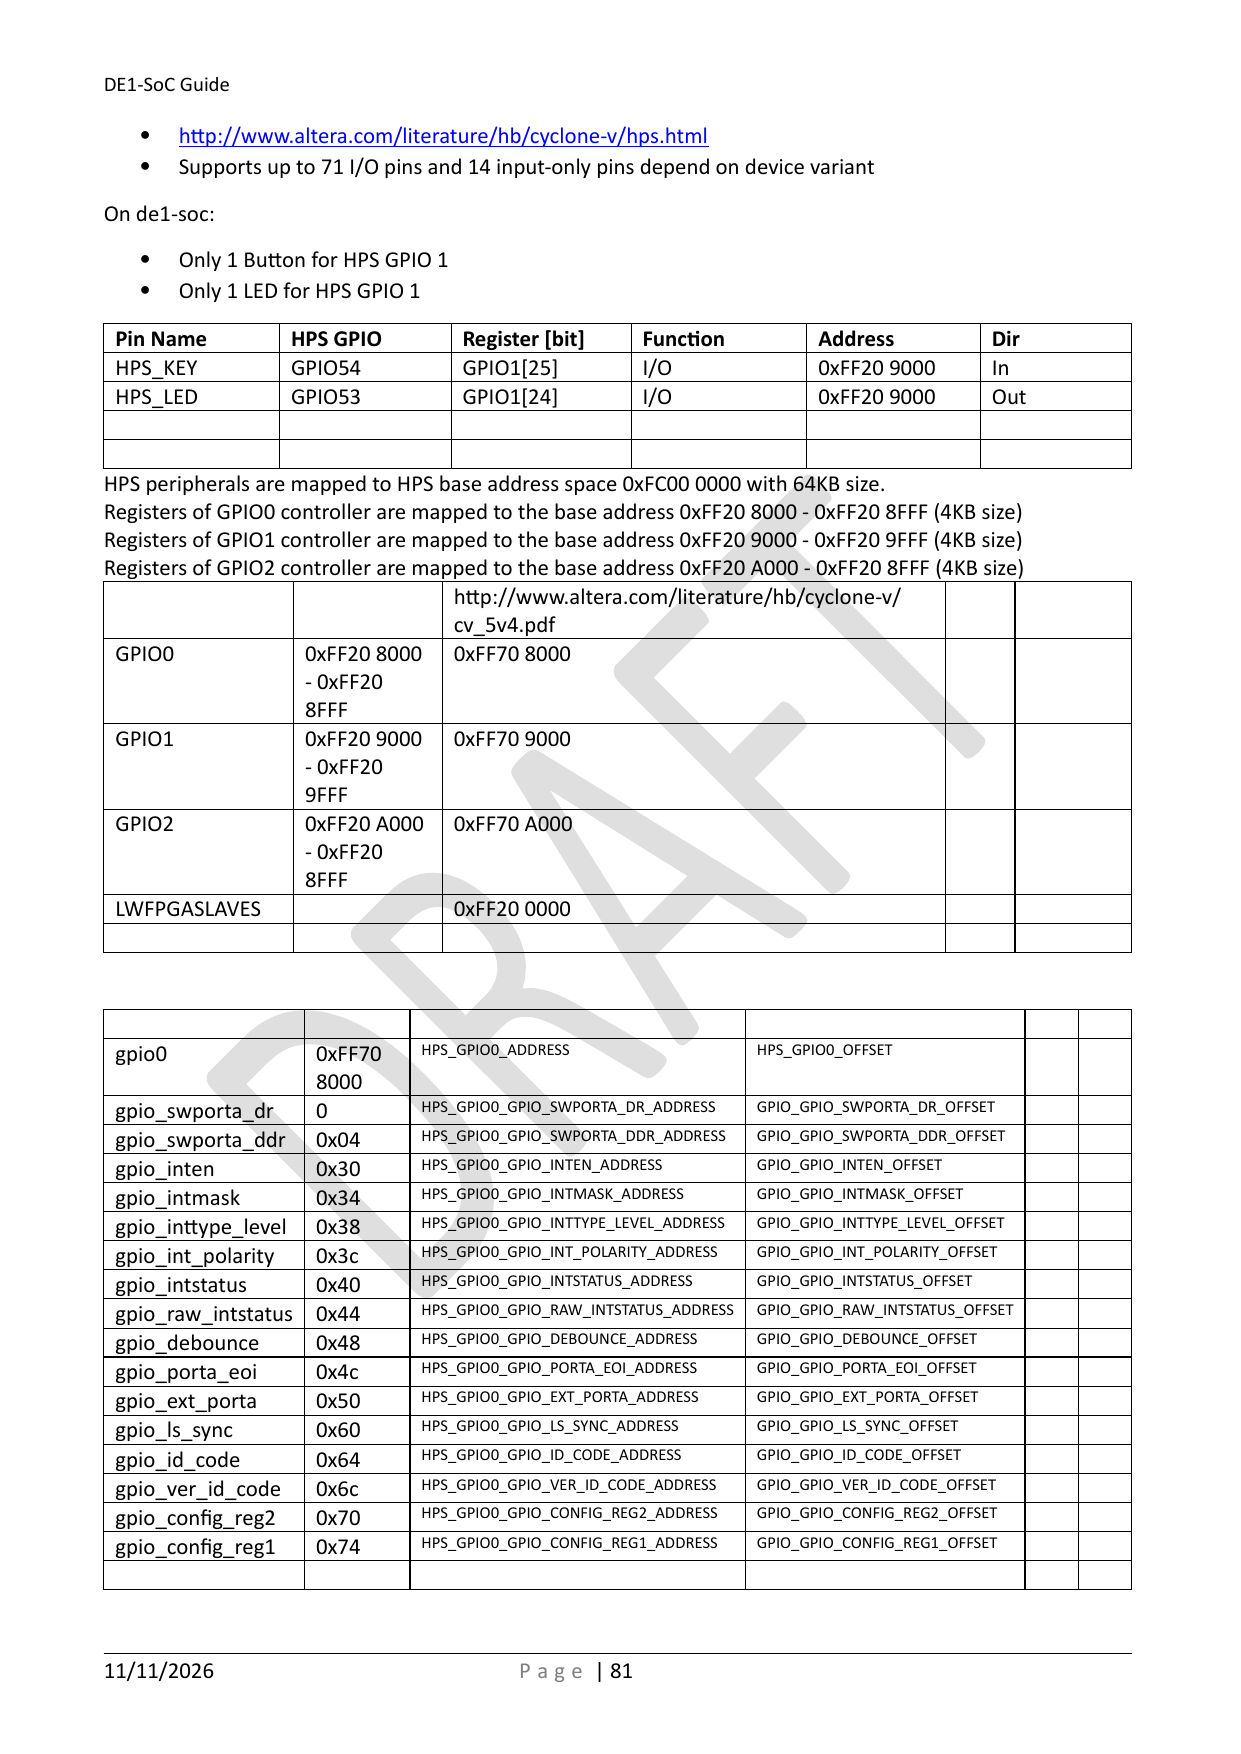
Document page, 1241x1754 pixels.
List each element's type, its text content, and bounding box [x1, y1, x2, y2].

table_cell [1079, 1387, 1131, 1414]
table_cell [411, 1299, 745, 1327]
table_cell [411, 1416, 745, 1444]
table_cell 0xFF20 A000 - 0xFF20 8FFF [294, 810, 442, 893]
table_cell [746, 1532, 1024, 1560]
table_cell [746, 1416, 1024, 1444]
table_cell 0 [305, 1096, 409, 1124]
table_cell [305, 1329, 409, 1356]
table_cell [280, 440, 451, 468]
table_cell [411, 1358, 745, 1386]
table_cell 0xFF20 9000 - 0xFF20 9FFF [294, 724, 442, 808]
table_cell HPS_KEY [104, 353, 279, 381]
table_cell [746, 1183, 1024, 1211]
table_cell [104, 411, 279, 439]
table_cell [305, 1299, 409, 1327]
list http://www.altera.com/literature/hb/cyclone-v/hps.html [141, 122, 1132, 150]
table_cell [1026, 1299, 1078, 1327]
table_cell Out [981, 382, 1131, 410]
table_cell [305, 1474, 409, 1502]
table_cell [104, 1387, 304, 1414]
table_cell GPIO_GPIO_SWPORTA_DR_OFFSET [746, 1096, 1024, 1124]
table_cell 0xFF20 9000 [807, 382, 980, 410]
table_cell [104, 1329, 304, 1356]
table_cell [946, 810, 1014, 893]
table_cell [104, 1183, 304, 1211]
table_header [305, 1010, 409, 1038]
table_cell GPIO2 [104, 810, 293, 893]
table_cell [452, 440, 631, 468]
table_header Pin Name [104, 324, 279, 352]
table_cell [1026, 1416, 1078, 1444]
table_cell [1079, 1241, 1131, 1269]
text Registers of GPIO2 controller are mapped to the base address 0xFF20 A000 - 0xFF20 8FFF (4KB size) [103, 553, 1132, 581]
table_cell [981, 440, 1131, 468]
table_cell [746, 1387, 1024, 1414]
table_cell [632, 411, 806, 439]
table_cell 0xFF70 8000 [443, 639, 945, 723]
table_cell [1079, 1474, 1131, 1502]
text On de1-soc: [103, 199, 1132, 227]
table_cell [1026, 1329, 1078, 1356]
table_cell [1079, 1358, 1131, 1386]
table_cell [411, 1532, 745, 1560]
table_cell gpio_swporta_dr [104, 1096, 304, 1124]
table_cell [1026, 1125, 1078, 1153]
table_header [104, 582, 293, 638]
list Supports up to 71 I/O pins and 14 input-only pins depend on device variant [141, 152, 1132, 180]
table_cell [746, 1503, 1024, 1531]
table_cell [946, 924, 1014, 952]
table_header [411, 1010, 745, 1038]
table_header [1079, 1010, 1131, 1038]
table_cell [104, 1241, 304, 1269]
table_cell [632, 440, 806, 468]
table_cell [294, 895, 442, 923]
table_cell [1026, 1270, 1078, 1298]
table_header Address [807, 324, 980, 352]
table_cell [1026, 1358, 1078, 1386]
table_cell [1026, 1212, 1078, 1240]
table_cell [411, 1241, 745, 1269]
table_cell [946, 639, 1014, 723]
table_cell 0x30 [305, 1154, 409, 1182]
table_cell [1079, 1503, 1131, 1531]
table_header Register [bit] [452, 324, 631, 352]
table_cell [280, 411, 451, 439]
table_header HPS GPIO [280, 324, 451, 352]
table_cell [1016, 639, 1131, 723]
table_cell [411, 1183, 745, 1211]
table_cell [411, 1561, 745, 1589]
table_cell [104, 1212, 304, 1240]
text Registers of GPIO0 controller are mapped to the base address 0xFF20 8000 - 0xFF20 8FFF (4KB size) [103, 497, 1132, 525]
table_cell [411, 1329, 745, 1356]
table_cell [807, 411, 980, 439]
table_cell GPIO1[25] [452, 353, 631, 381]
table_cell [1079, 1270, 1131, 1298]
table_cell [1026, 1039, 1078, 1095]
table_cell [452, 411, 631, 439]
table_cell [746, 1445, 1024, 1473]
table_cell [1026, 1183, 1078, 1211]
text HPS peripherals are mapped to HPS base address space 0xFC00 0000 with 64KB size. [103, 469, 1132, 497]
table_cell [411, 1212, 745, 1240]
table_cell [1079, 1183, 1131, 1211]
table_header [294, 582, 442, 638]
table_cell [807, 440, 980, 468]
table_cell [104, 924, 293, 952]
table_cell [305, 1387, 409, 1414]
table_cell 0xFF20 9000 [807, 353, 980, 381]
table_cell [104, 440, 279, 468]
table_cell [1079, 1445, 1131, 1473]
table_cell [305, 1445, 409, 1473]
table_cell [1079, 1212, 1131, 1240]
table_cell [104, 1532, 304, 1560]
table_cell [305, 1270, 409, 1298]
table_cell gpio_swporta_ddr [104, 1125, 304, 1153]
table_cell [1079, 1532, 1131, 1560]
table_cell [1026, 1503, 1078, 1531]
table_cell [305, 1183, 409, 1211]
table_header [104, 1010, 304, 1038]
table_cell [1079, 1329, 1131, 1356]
table_cell GPIO0 [104, 639, 293, 723]
table_header Dir [981, 324, 1131, 352]
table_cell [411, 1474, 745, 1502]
table_cell HPS_GPIO0_GPIO_SWPORTA_DDR_ADDRESS [411, 1125, 745, 1153]
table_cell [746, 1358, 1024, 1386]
table_cell [1026, 1096, 1078, 1124]
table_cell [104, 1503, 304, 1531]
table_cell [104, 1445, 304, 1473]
list Only 1 Button for HPS GPIO 1 [141, 246, 1132, 274]
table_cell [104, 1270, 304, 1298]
table_cell 0xFF20 0000 [443, 895, 945, 923]
table_cell 0x04 [305, 1125, 409, 1153]
table_cell GPIO_GPIO_SWPORTA_DDR_OFFSET [746, 1125, 1024, 1153]
table_cell 0xFF70 9000 [443, 724, 945, 808]
table_cell [1016, 895, 1131, 923]
table_cell HPS_GPIO0_ADDRESS [411, 1039, 745, 1095]
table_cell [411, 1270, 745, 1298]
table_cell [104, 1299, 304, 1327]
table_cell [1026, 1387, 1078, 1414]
table_cell [1016, 724, 1131, 808]
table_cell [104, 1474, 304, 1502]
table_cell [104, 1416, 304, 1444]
table_cell [1016, 810, 1131, 893]
table_cell gpio_inten [104, 1154, 304, 1182]
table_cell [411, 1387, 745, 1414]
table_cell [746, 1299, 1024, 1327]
table_cell GPIO1[24] [452, 382, 631, 410]
table_header [946, 582, 1014, 638]
table_cell HPS_GPIO0_OFFSET [746, 1039, 1024, 1095]
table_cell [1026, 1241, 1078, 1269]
table_cell GPIO1 [104, 724, 293, 808]
table_cell HPS_GPIO0_GPIO_SWPORTA_DR_ADDRESS [411, 1096, 745, 1124]
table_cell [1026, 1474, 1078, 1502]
table_cell In [981, 353, 1131, 381]
table_header [746, 1010, 1024, 1038]
table_cell I/O [632, 382, 806, 410]
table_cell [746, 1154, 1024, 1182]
table_cell GPIO53 [280, 382, 451, 410]
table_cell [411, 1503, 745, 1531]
table_cell 0xFF20 8000 - 0xFF20 8FFF [294, 639, 442, 723]
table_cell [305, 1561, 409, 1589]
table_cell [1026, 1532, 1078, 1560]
table_cell HPS_LED [104, 382, 279, 410]
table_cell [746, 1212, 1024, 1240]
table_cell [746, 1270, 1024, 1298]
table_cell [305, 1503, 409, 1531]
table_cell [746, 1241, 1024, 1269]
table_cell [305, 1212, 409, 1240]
table_cell 0xFF70 A000 [443, 810, 945, 893]
table_cell I/O [632, 353, 806, 381]
table_cell [1079, 1125, 1131, 1153]
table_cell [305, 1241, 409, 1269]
list Only 1 LED for HPS GPIO 1 [141, 276, 1132, 304]
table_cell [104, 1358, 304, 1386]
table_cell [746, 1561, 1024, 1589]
table_cell [946, 895, 1014, 923]
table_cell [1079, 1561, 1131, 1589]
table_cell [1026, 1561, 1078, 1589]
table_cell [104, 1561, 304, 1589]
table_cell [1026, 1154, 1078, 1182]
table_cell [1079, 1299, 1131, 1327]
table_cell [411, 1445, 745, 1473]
table_cell gpio0 [104, 1039, 304, 1095]
table_cell [1016, 924, 1131, 952]
table_header http://www.altera.com/literature/hb/cyclone-v/cv_5v4.pdf [443, 582, 945, 638]
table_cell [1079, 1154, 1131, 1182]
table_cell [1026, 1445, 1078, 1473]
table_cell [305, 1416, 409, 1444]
table_cell [946, 724, 1014, 808]
table_header [1016, 582, 1131, 638]
table_cell [443, 924, 945, 952]
table_header Function [632, 324, 806, 352]
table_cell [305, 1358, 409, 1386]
table_header [1026, 1010, 1078, 1038]
text Registers of GPIO1 controller are mapped to the base address 0xFF20 9000 - 0xFF20 9FFF (4KB size) [103, 525, 1132, 553]
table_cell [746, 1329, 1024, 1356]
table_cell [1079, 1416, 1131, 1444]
table_cell [1079, 1039, 1131, 1095]
table_cell [1079, 1096, 1131, 1124]
table_cell GPIO54 [280, 353, 451, 381]
table_cell [294, 924, 442, 952]
table_cell [981, 411, 1131, 439]
table_cell 0xFF70 8000 [305, 1039, 409, 1095]
table_cell HPS_GPIO0_GPIO_INTEN_ADDRESS [411, 1154, 745, 1182]
table_cell LWFPGASLAVES [104, 895, 293, 923]
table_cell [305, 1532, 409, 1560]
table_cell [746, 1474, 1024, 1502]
